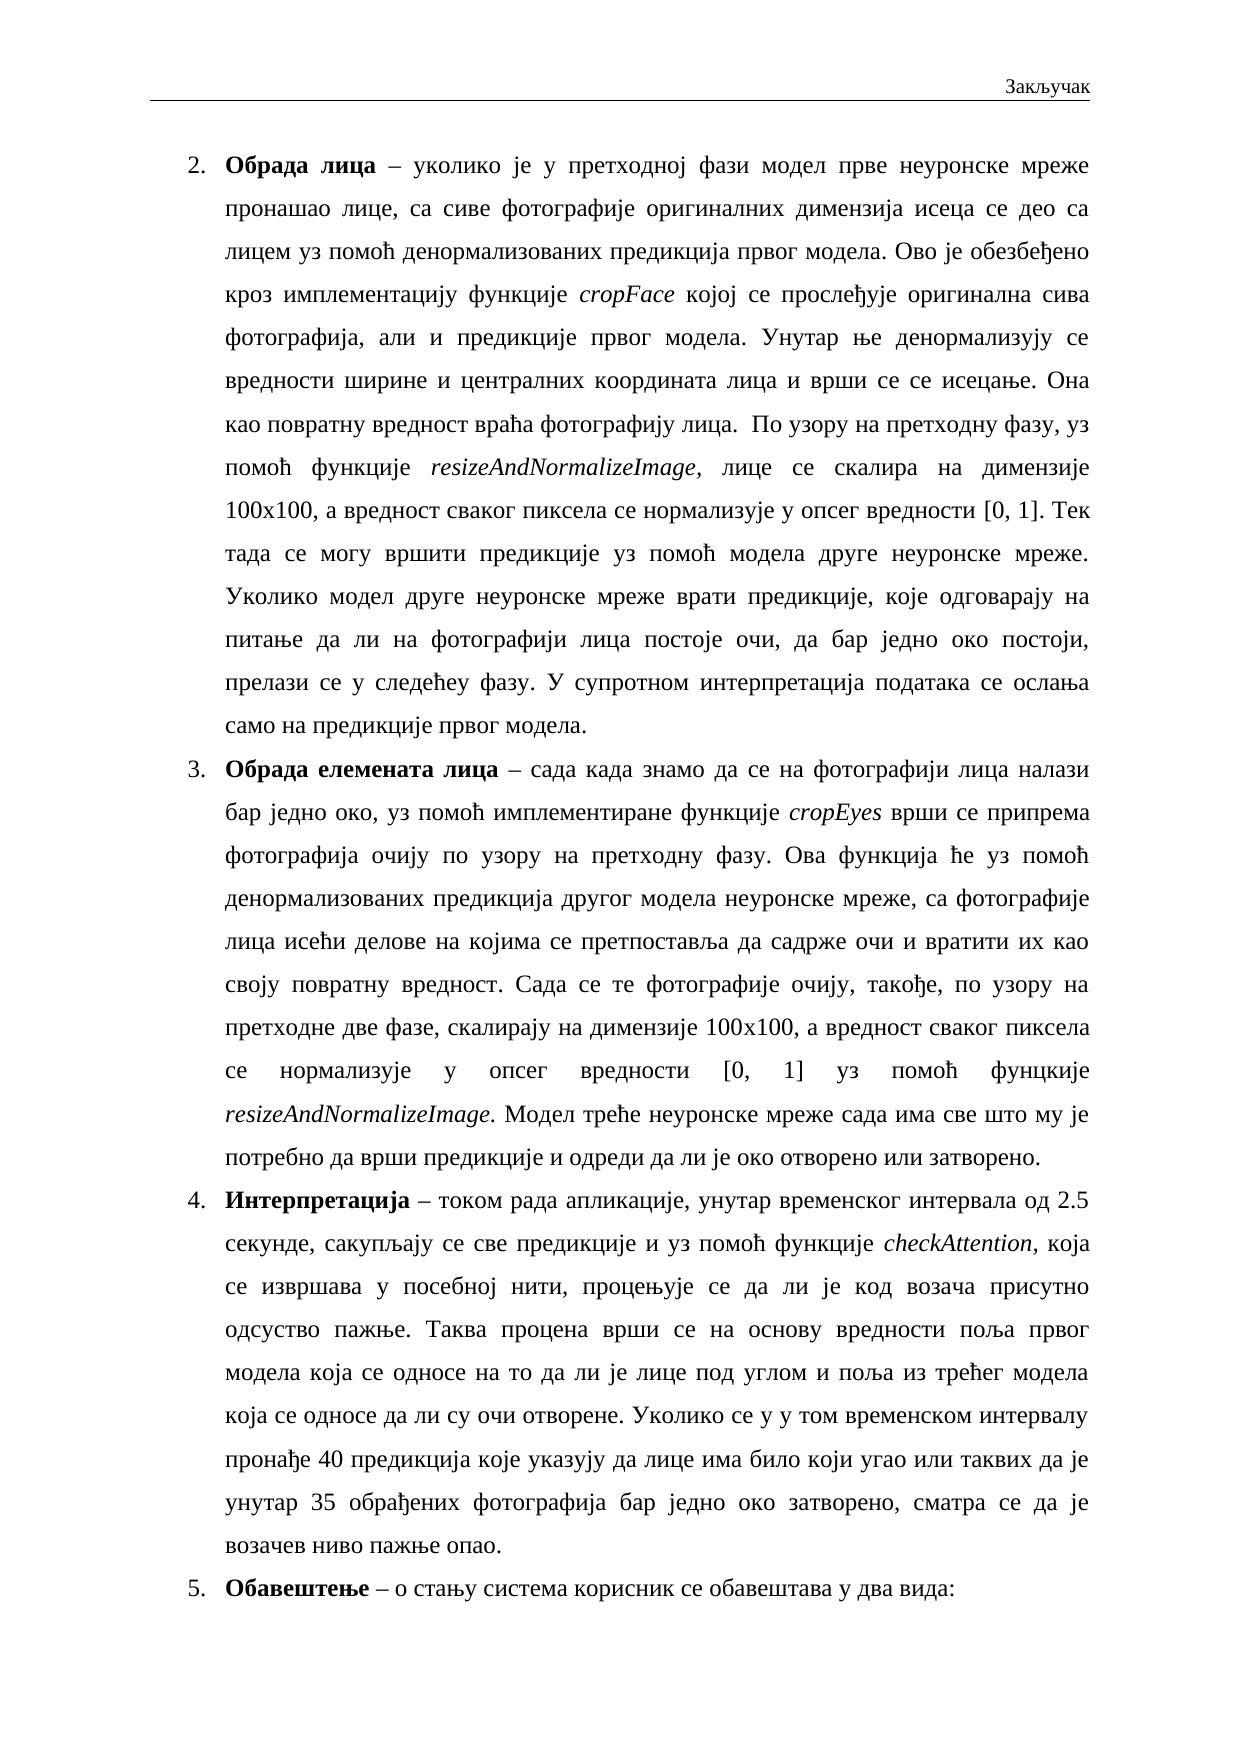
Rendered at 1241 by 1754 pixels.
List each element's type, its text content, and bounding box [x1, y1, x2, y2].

list Интерпретација – током рада апликације, унутар временског интервала од 2.5 секунде, сакупљају се све предикције и уз помоћ функције checkAttention, која се извршава у посебној нити, процењује се да ли је код возача присутно одсуство пажње. Таква процена врши се на основу вредности поља првог модела која се односе на то да ли је лице под углом и поља из трећег модела која се односе да ли су очи отворене. Уколико се у у том временском интервалу пронађе 40 предикција које указују да лице има било који угао или таквих да је унутар 35 обрађених фотографија бар једно око затворено, сматра се да је возачев ниво пажње опао. [187, 1185, 1090, 1559]
list Обрада лица – уколико је у претходној фази модел прве неуронске мреже пронашао лице, са сиве фотографије оригиналних димензија исеца се део са лицем уз помоћ денормализованих предикција првог модела. Ово је обезбеђено кроз имплементацију функције cropFace којој се прослеђује оригинална сива фотографија, али и предикције првог модела. Унутар ње денормализују се вредности ширине и централних координата лица и врши се се исецање. Она као повратну вредност враћа фотографију лица. По узору на претходну фазу, уз помоћ функције resizeAndNormalizeImage, лице се скалира на димензије 100x100, а вредност сваког пиксела се нормализује у опсег вредности [0, 1]. Тек тада се могу вршити предикције уз помоћ модела друге неуронске мреже. Уколико модел друге неуронске мреже врати предикције, које одговарају на питање да ли на фотографији лица постоје очи, да бар једно око постоји, прелази се у следећеу фазу. У супротном интерпретација података се ослања само на предикције првог модела. [187, 150, 1090, 739]
list Обавештење – о стању система корисник се обавештава у два вида: [187, 1573, 1090, 1602]
list Обрада елемената лица – сада када знамо да се на фотографији лица налази бар једно око, уз помоћ имплементиране функције cropEyes врши се припрема фотографија очију по узору на претходну фазу. Ова функција ће уз помоћ денормализованих предикција другог модела неуронске мреже, са фотографије лица исећи делове на којима се претпоставља да садрже очи и вратити их као своју повратну вредност. Сада се те фотографије очију, такође, по узору на претходне две фазе, скалирају на димензије 100x100, а вредност сваког пиксела се нормализује у опсег вредности [0, 1] уз помоћ фунцкије resizeAndNormalizeImage. Модел треће неуронске мреже сада има све што му је потребно да врши предикције и одреди да ли је око отворено или затворено. [187, 754, 1090, 1171]
